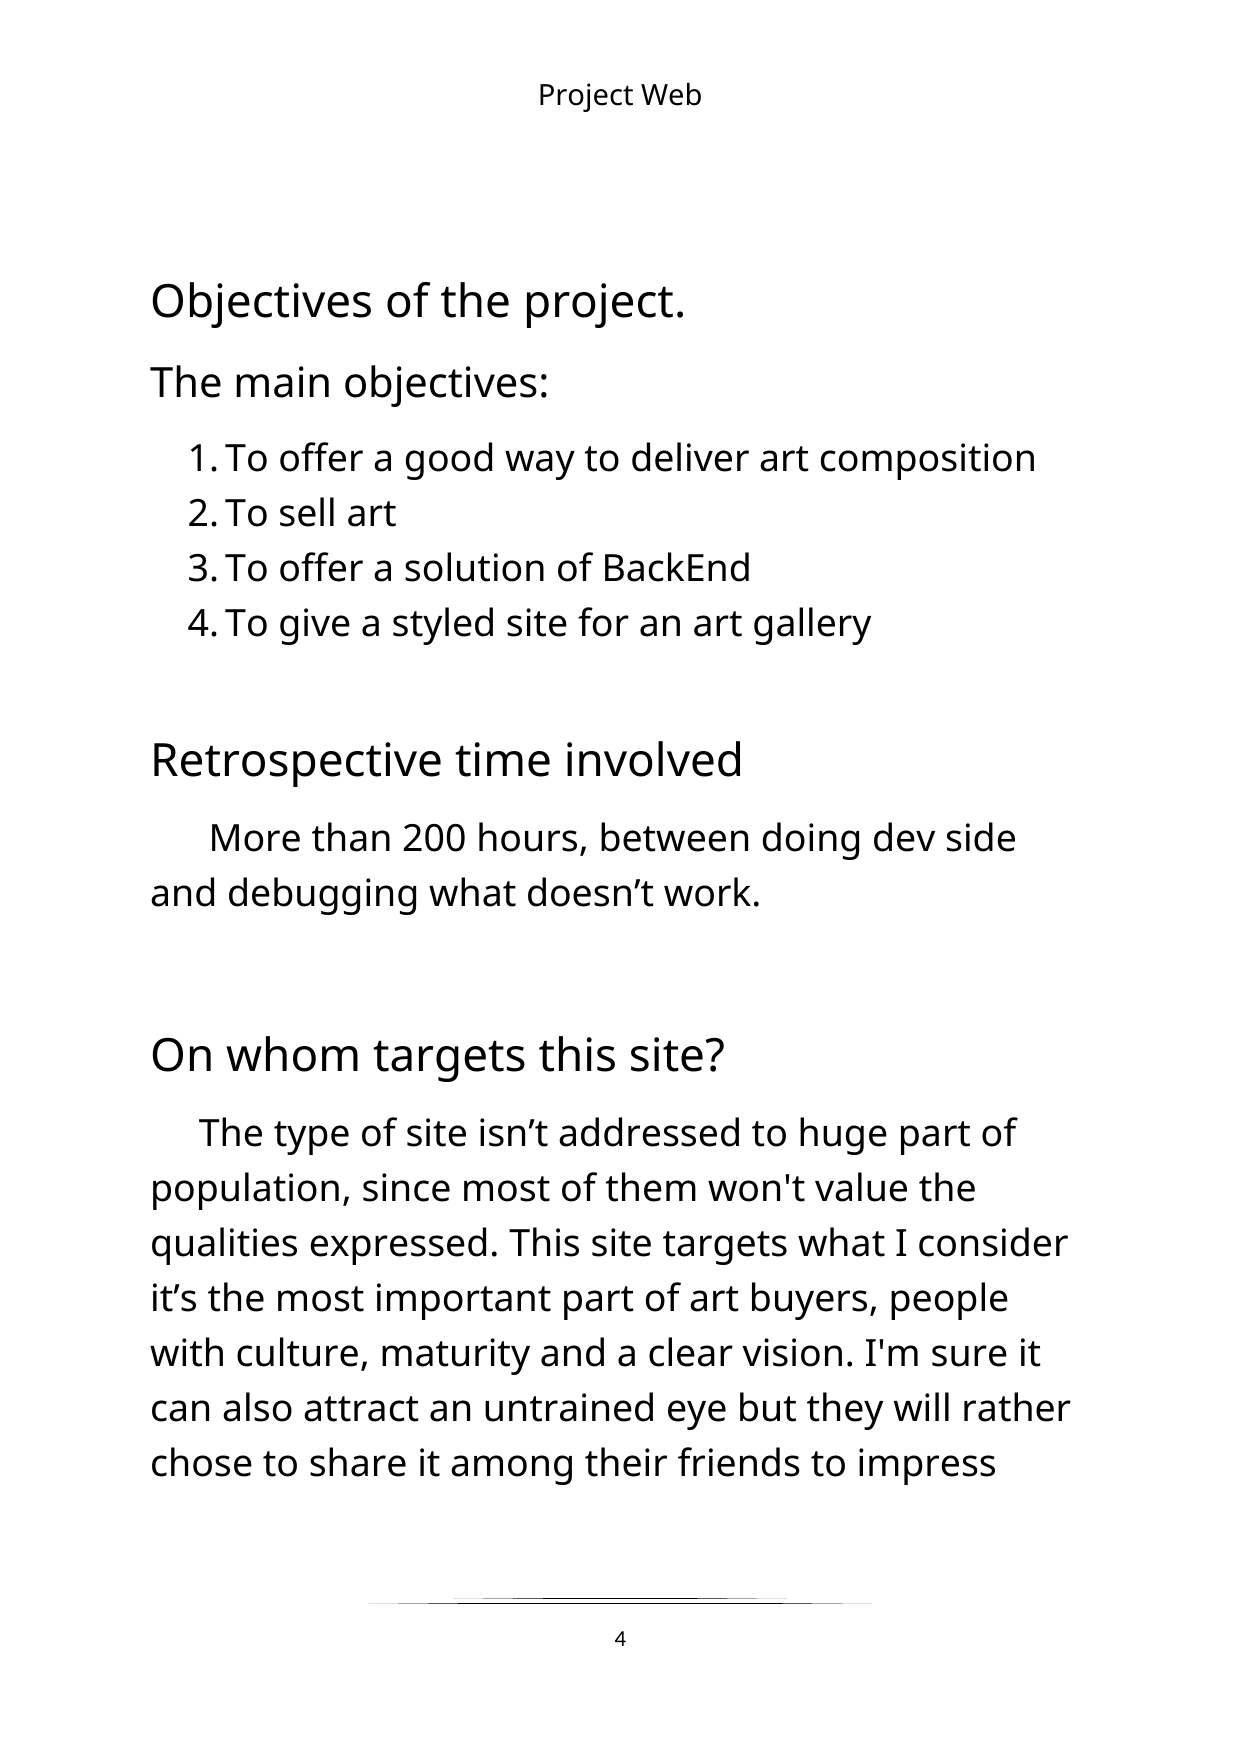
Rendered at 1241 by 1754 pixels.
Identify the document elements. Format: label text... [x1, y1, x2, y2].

text Objectives of the project. [150, 269, 1090, 331]
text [150, 1106, 1090, 1488]
list To offer a good way to deliver art composition [187, 431, 1090, 482]
text The main objectives: [150, 353, 1090, 410]
list To give a styled site for an art gallery [187, 596, 1090, 647]
text Retrospective time involved [150, 727, 1090, 790]
list To sell art [187, 486, 1090, 537]
text More than 200 hours, between doing dev side and debugging what doesn’t work. [150, 811, 1090, 917]
text On whom targets this site? [150, 1022, 1090, 1084]
list To offer a solution of BackEnd [187, 541, 1090, 592]
